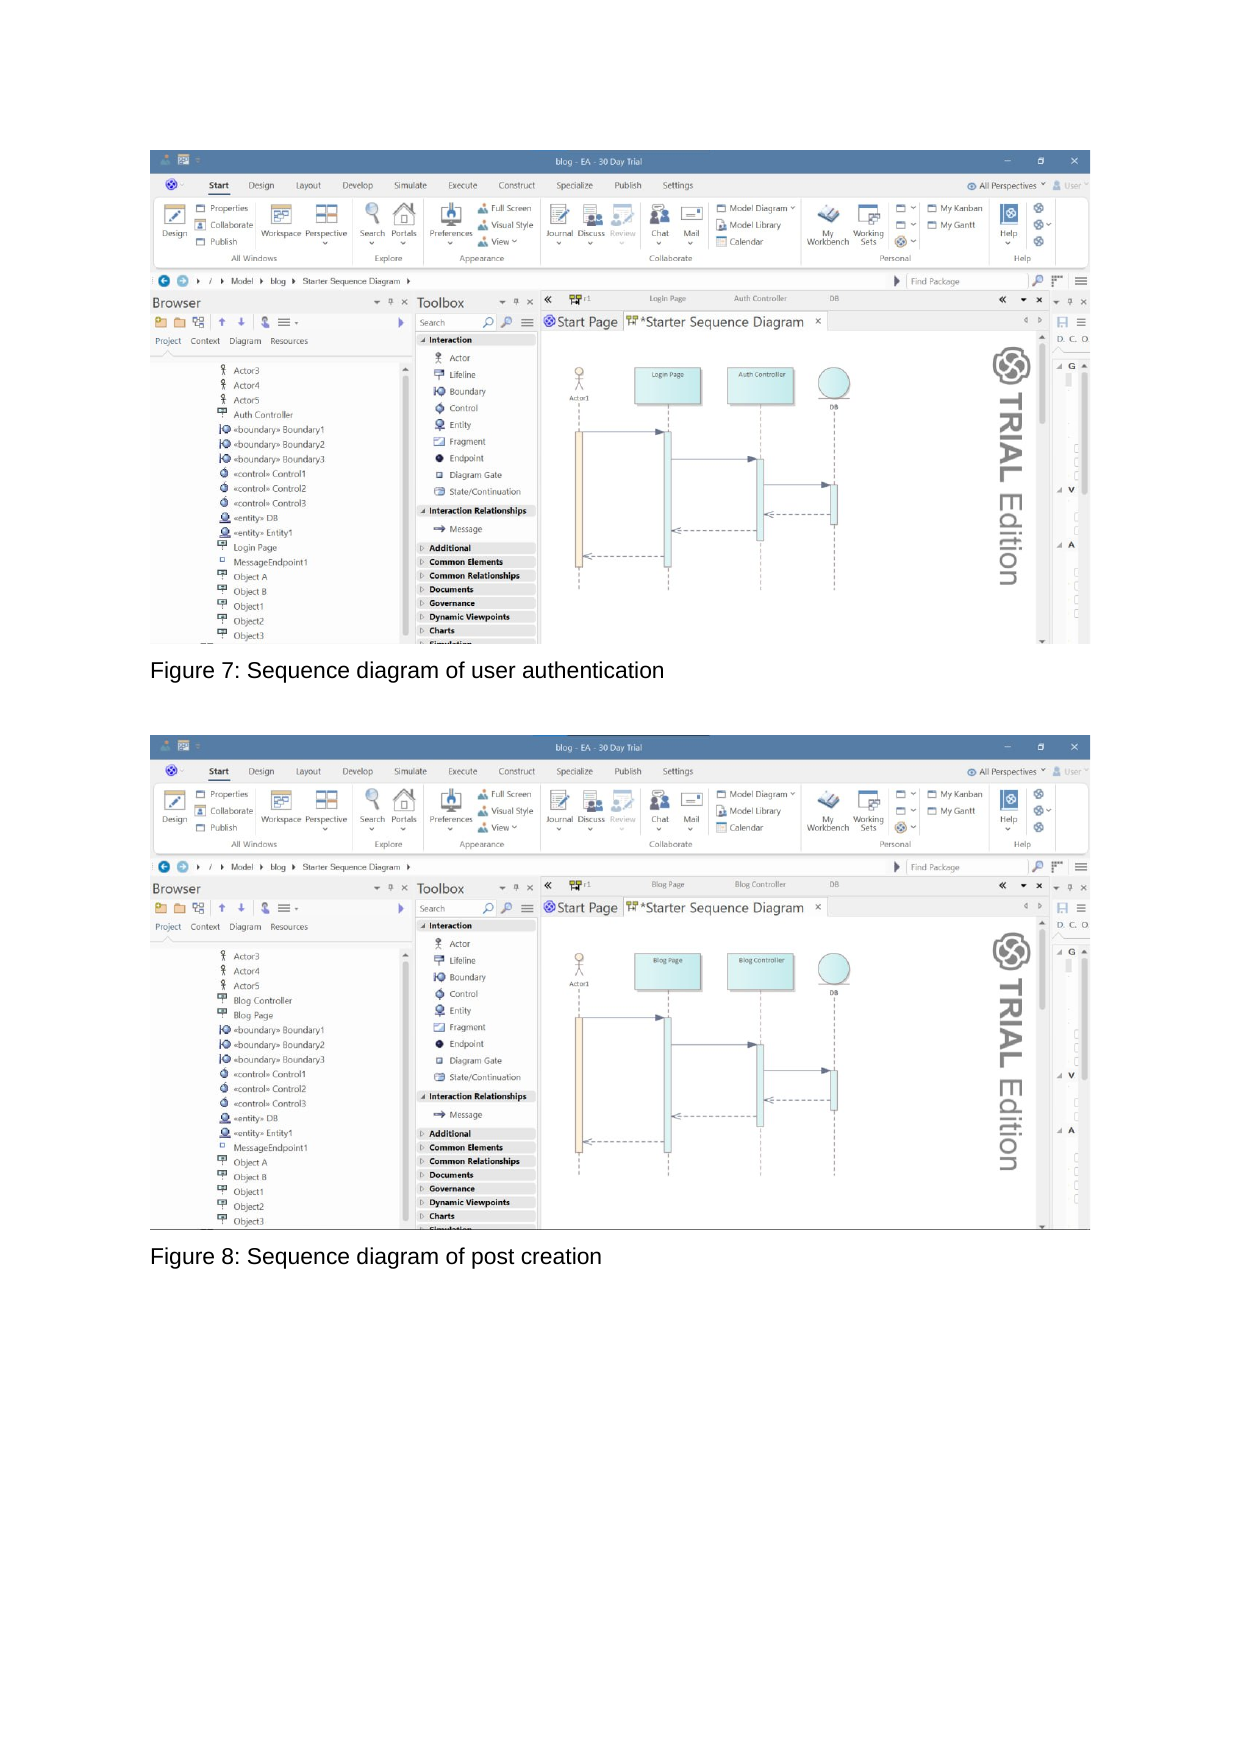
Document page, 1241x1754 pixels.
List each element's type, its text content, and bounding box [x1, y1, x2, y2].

picture [150, 735, 1091, 1230]
text Figure 7: Sequence diagram of user authentication [150, 657, 1090, 683]
picture [150, 150, 1091, 644]
text Figure 8: Sequence diagram of post creation [150, 1243, 1090, 1269]
